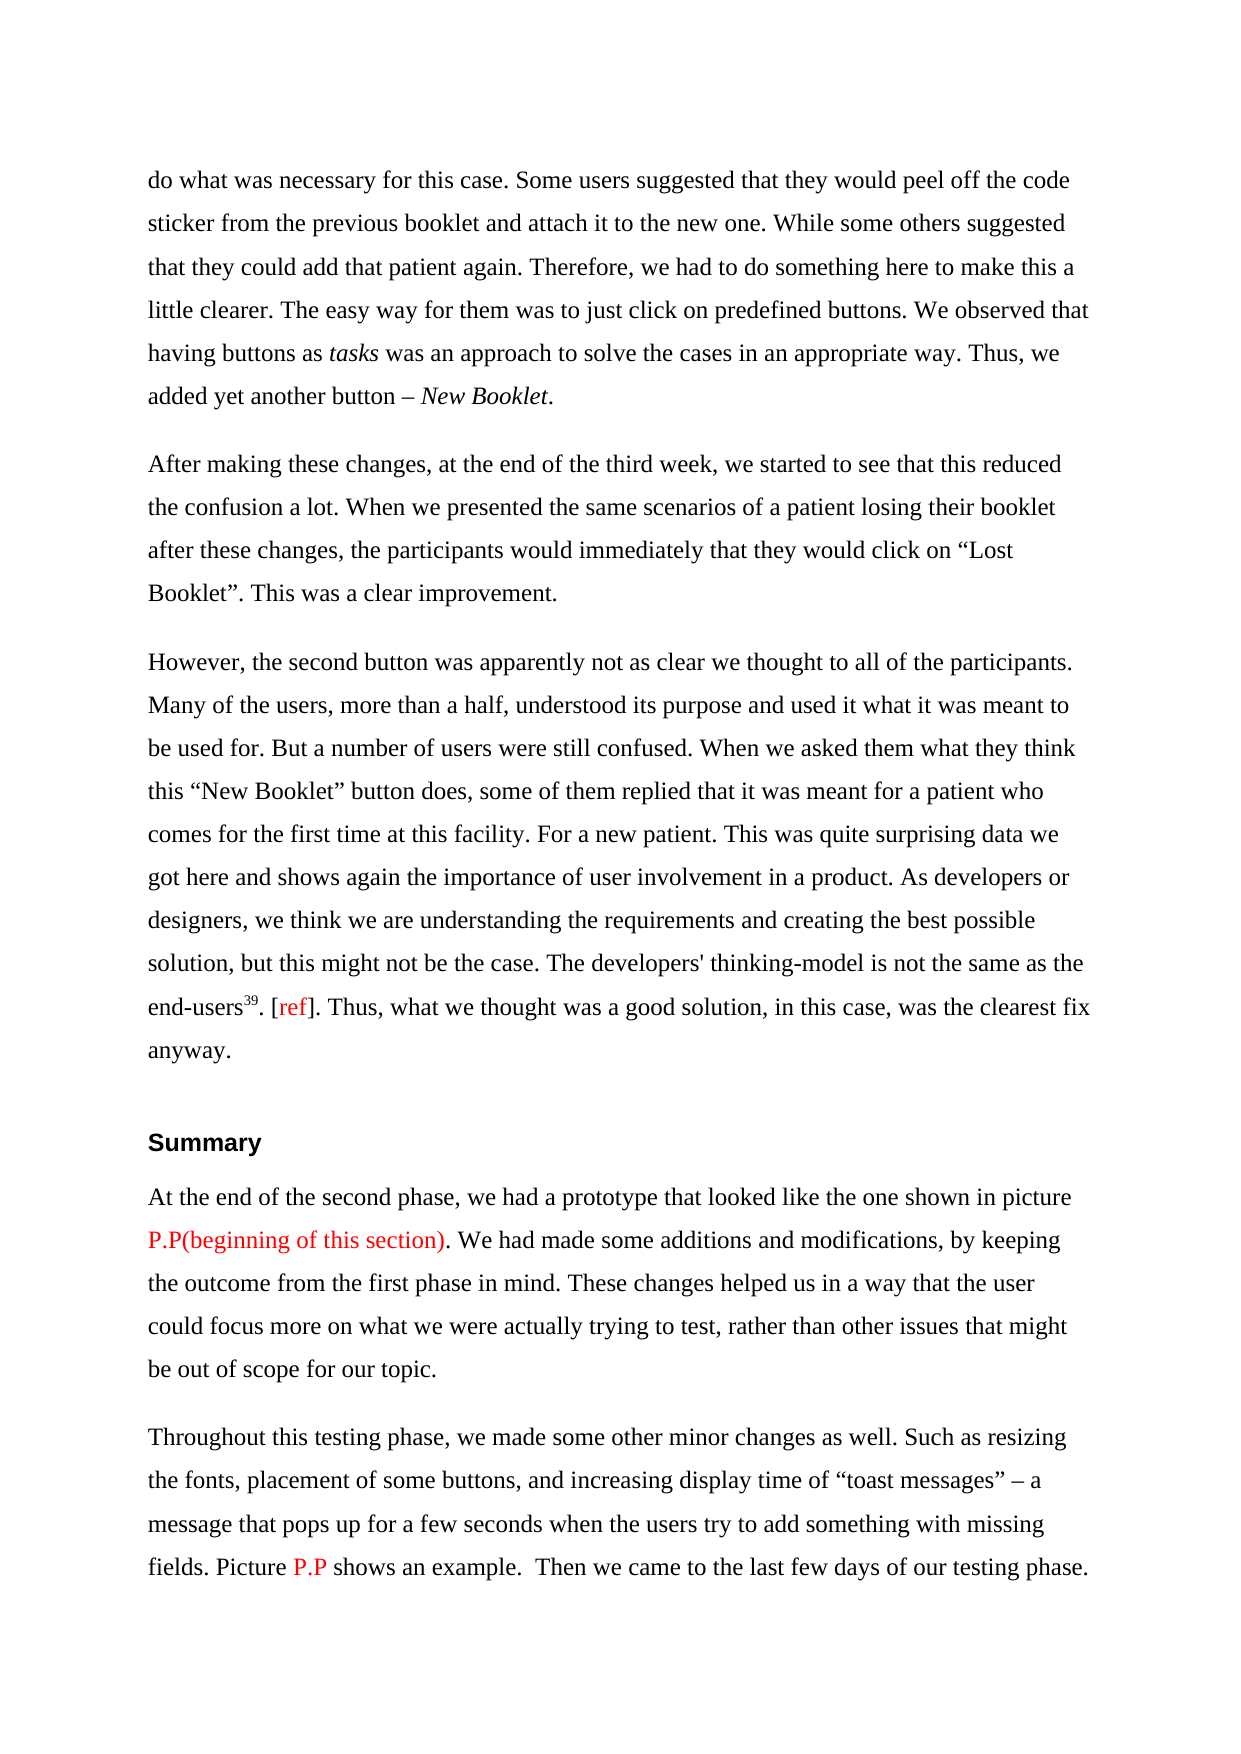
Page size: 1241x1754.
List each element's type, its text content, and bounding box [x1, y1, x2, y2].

text At the end of the second phase, we had a prototype that looked like the one shown in picture P.P(beginning of this section). We had made some additions and modifications, by keeping the outcome from the first phase in mind. These changes helped us in a way that the user could focus more on what we were actually trying to test, rather than other issues that might be out of scope for our topic. [148, 1182, 1092, 1383]
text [148, 165, 1092, 410]
text After making these changes, at the end of the third week, we started to see that this reduced the confusion a lot. When we presented the same scenarios of a patient losing their booklet after these changes, the participants would immediately that they would click on “Lost Booklet”. This was a clear improvement. [148, 449, 1092, 607]
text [148, 1422, 1092, 1581]
text Summary [148, 1128, 1092, 1157]
text However, the second button was apparently not as clear we thought to all of the participants. Many of the users, more than a half, understood its purpose and used it what it was meant to be used for. But a number of users were still confused. When we asked them what they think this “New Booklet” button does, some of them replied that it was meant for a patient who comes for the first time at this facility. For a new patient. This was quite surprising data we got here and shows again the importance of user involvement in a product. As developers or designers, we think we are understanding the requirements and creating the best possible solution, but this might not be the case. The developers' thinking-model is not the same as the end-users. [ref]. Thus, what we thought was a good solution, in this case, was the clearest fix anyway. [148, 647, 1092, 1063]
